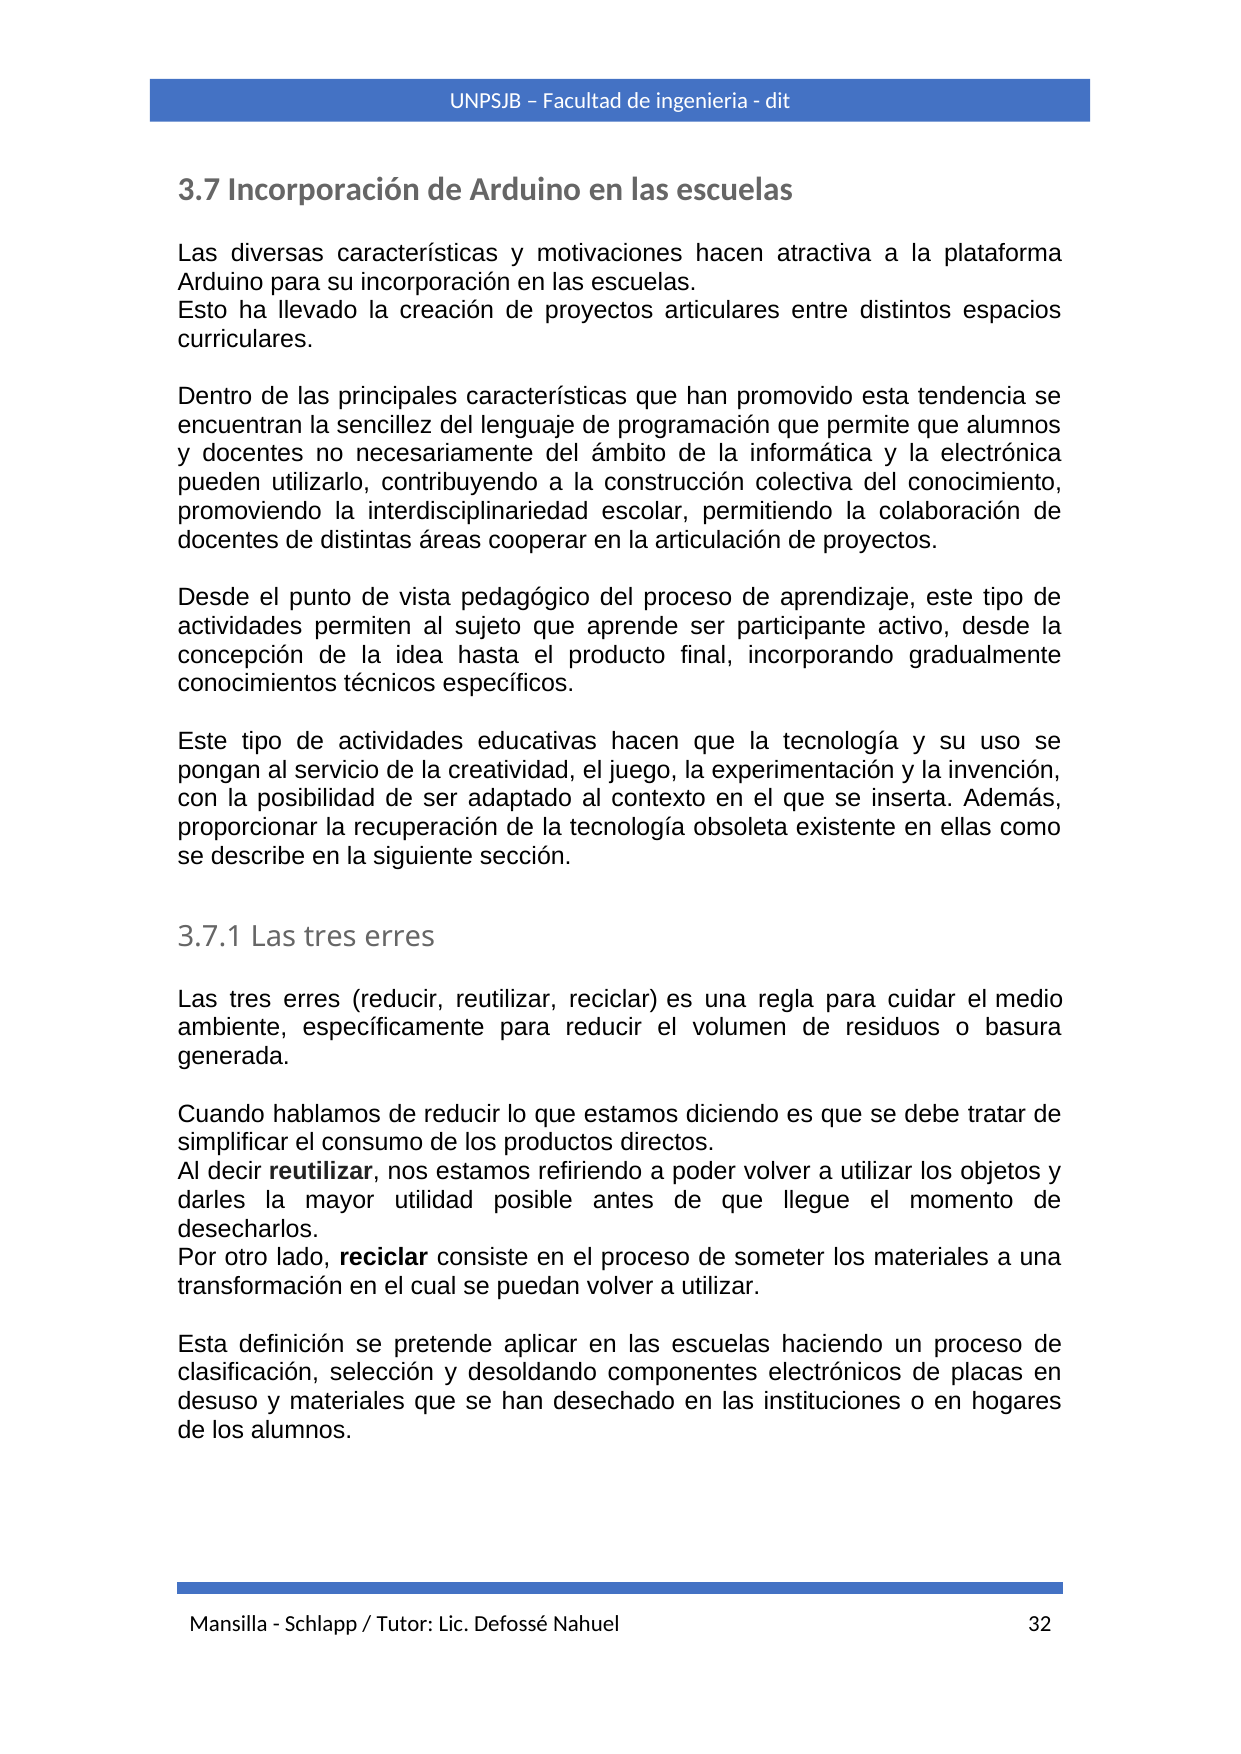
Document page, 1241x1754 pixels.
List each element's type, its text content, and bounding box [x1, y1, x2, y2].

text Las tres erres (reducir, reutilizar, reciclar) es una regla para cuidar el medio ambiente, específicamente para reducir el volumen de residuos o basura generada. [177, 983, 1063, 1070]
text Cuando hablamos de reducir lo que estamos diciendo es que se debe tratar de simplificar el consumo de los productos directos. [177, 1098, 1063, 1156]
text Por otro lado, reciclar consiste en el proceso de someter los materiales a una transformación en el cual se puedan volver a utilizar. [177, 1242, 1063, 1300]
text Las diversas características y motivaciones hacen atractiva a la plataforma Arduino para su incorporación en las escuelas. [177, 238, 1063, 295]
subtitle 3.7.1 Las tres erres [177, 915, 1063, 955]
text Al decir reutilizar, nos estamos refiriendo a poder volver a utilizar los objetos y darles la mayor utilidad posible antes de que llegue el momento de desecharlos. [177, 1213, 1063, 1242]
text Este tipo de actividades educativas hacen que la tecnología y su uso se pongan al servicio de la creatividad, el juego, la experimentación y la invención, con la posibilidad de ser adaptado al contexto en el que se inserta. Además, proporcionar la recuperación de la tecnología obsoleta existente en ellas como se describe en la siguiente sección. [177, 726, 1063, 870]
subtitle 3.7 Incorporación de Arduino en las escuelas [177, 168, 1063, 209]
text Esta definición se pretende aplicar en las escuelas haciendo un proceso de clasificación, selección y desoldando componentes electrónicos de placas en desuso y materiales que se han desechado en las instituciones o en hogares de los alumnos. [177, 1328, 1063, 1443]
text Dentro de las principales características que han promovido esta tendencia se encuentran la sencillez del lenguaje de programación que permite que alumnos y docentes no necesariamente del ámbito de la informática y la electrónica pueden utilizarlo, contribuyendo a la construcción colectiva del conocimiento, promoviendo la interdisciplinariedad escolar, permitiendo la colaboración de docentes de distintas áreas cooperar en la articulación de proyectos. [177, 381, 1063, 553]
text Desde el punto de vista pedagógico del proceso de aprendizaje, este tipo de actividades permiten al sujeto que aprende ser participante activo, desde la concepción de la idea hasta el producto final, incorporando gradualmente conocimientos técnicos específicos. [177, 582, 1063, 697]
text Esto ha llevado la creación de proyectos articulares entre distintos espacios curriculares. [177, 295, 1063, 353]
